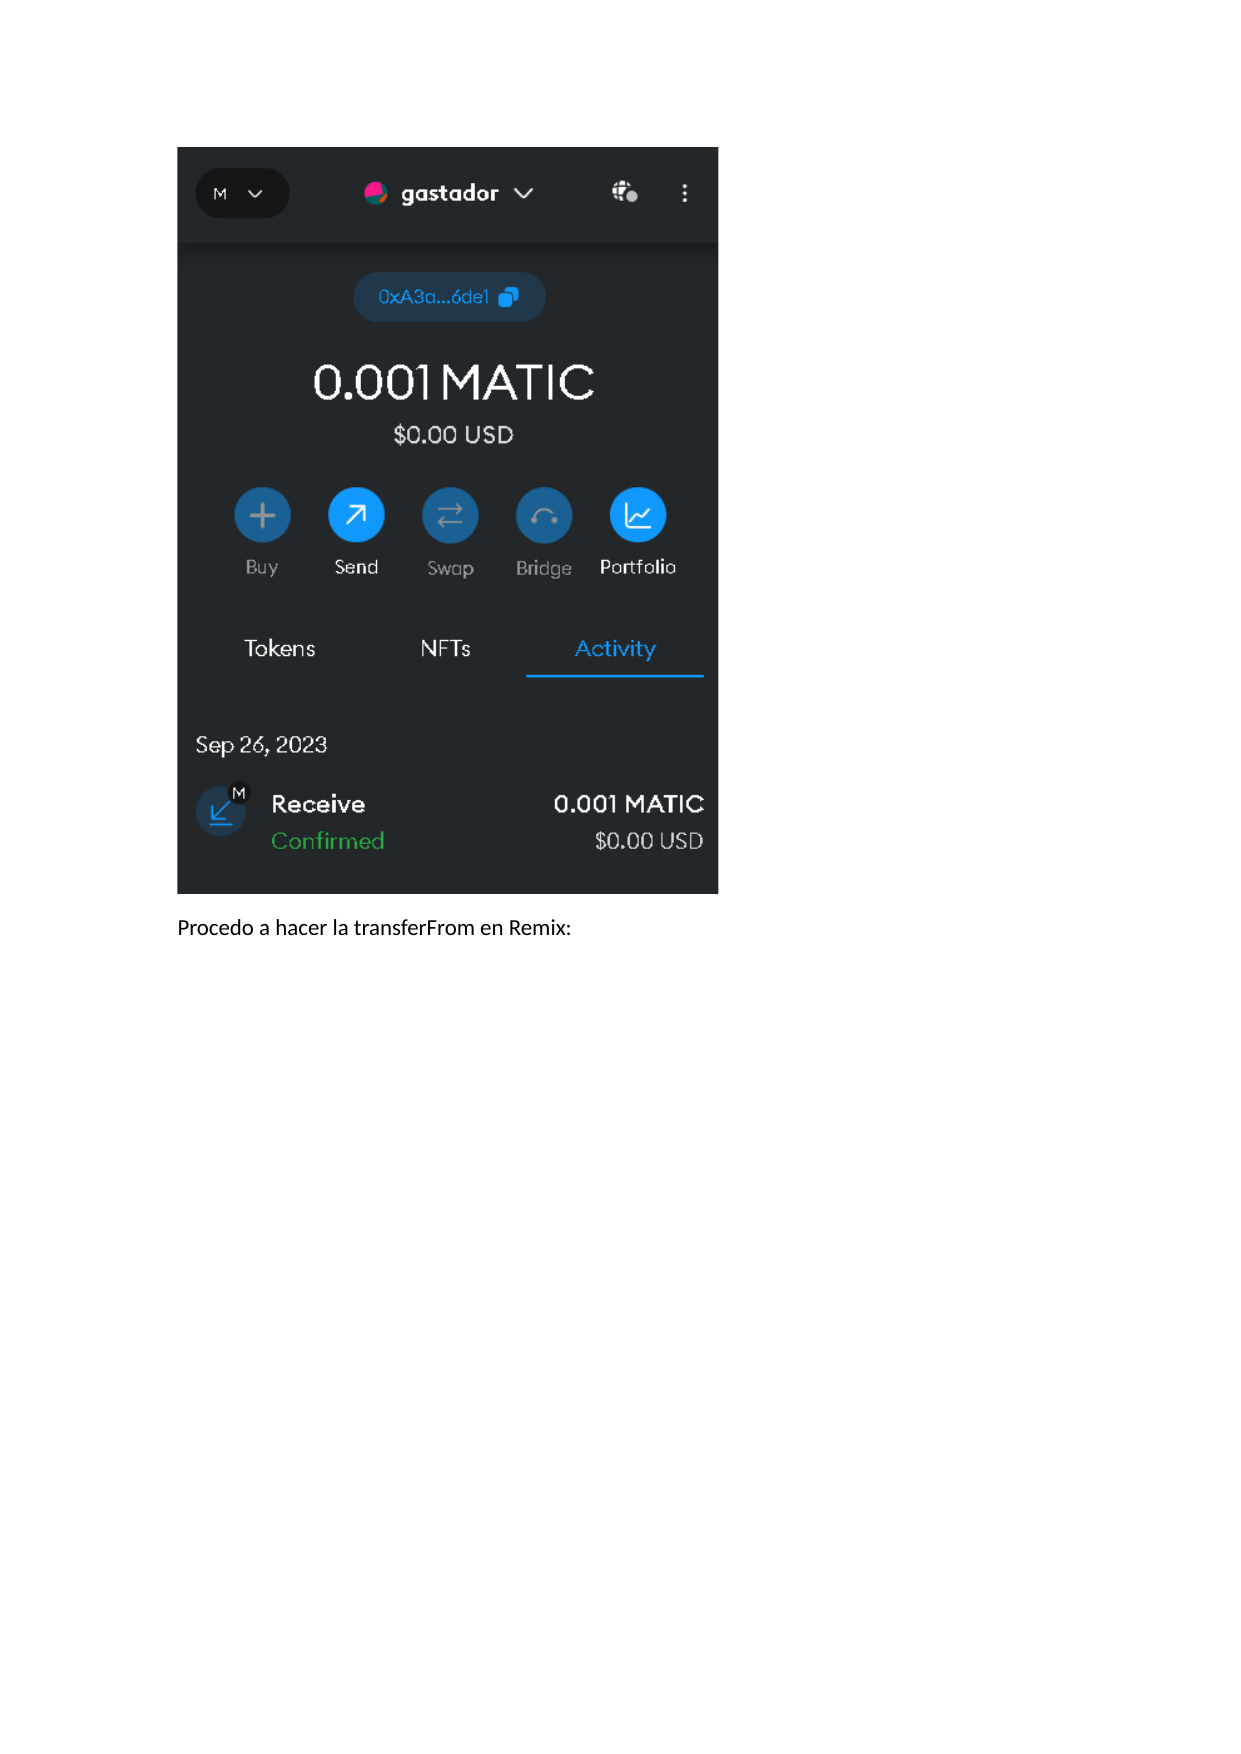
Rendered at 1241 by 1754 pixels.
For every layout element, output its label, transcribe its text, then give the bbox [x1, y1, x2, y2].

text Procedo a hacer la transferFrom en Remix: [177, 913, 1137, 941]
picture [177, 147, 719, 894]
